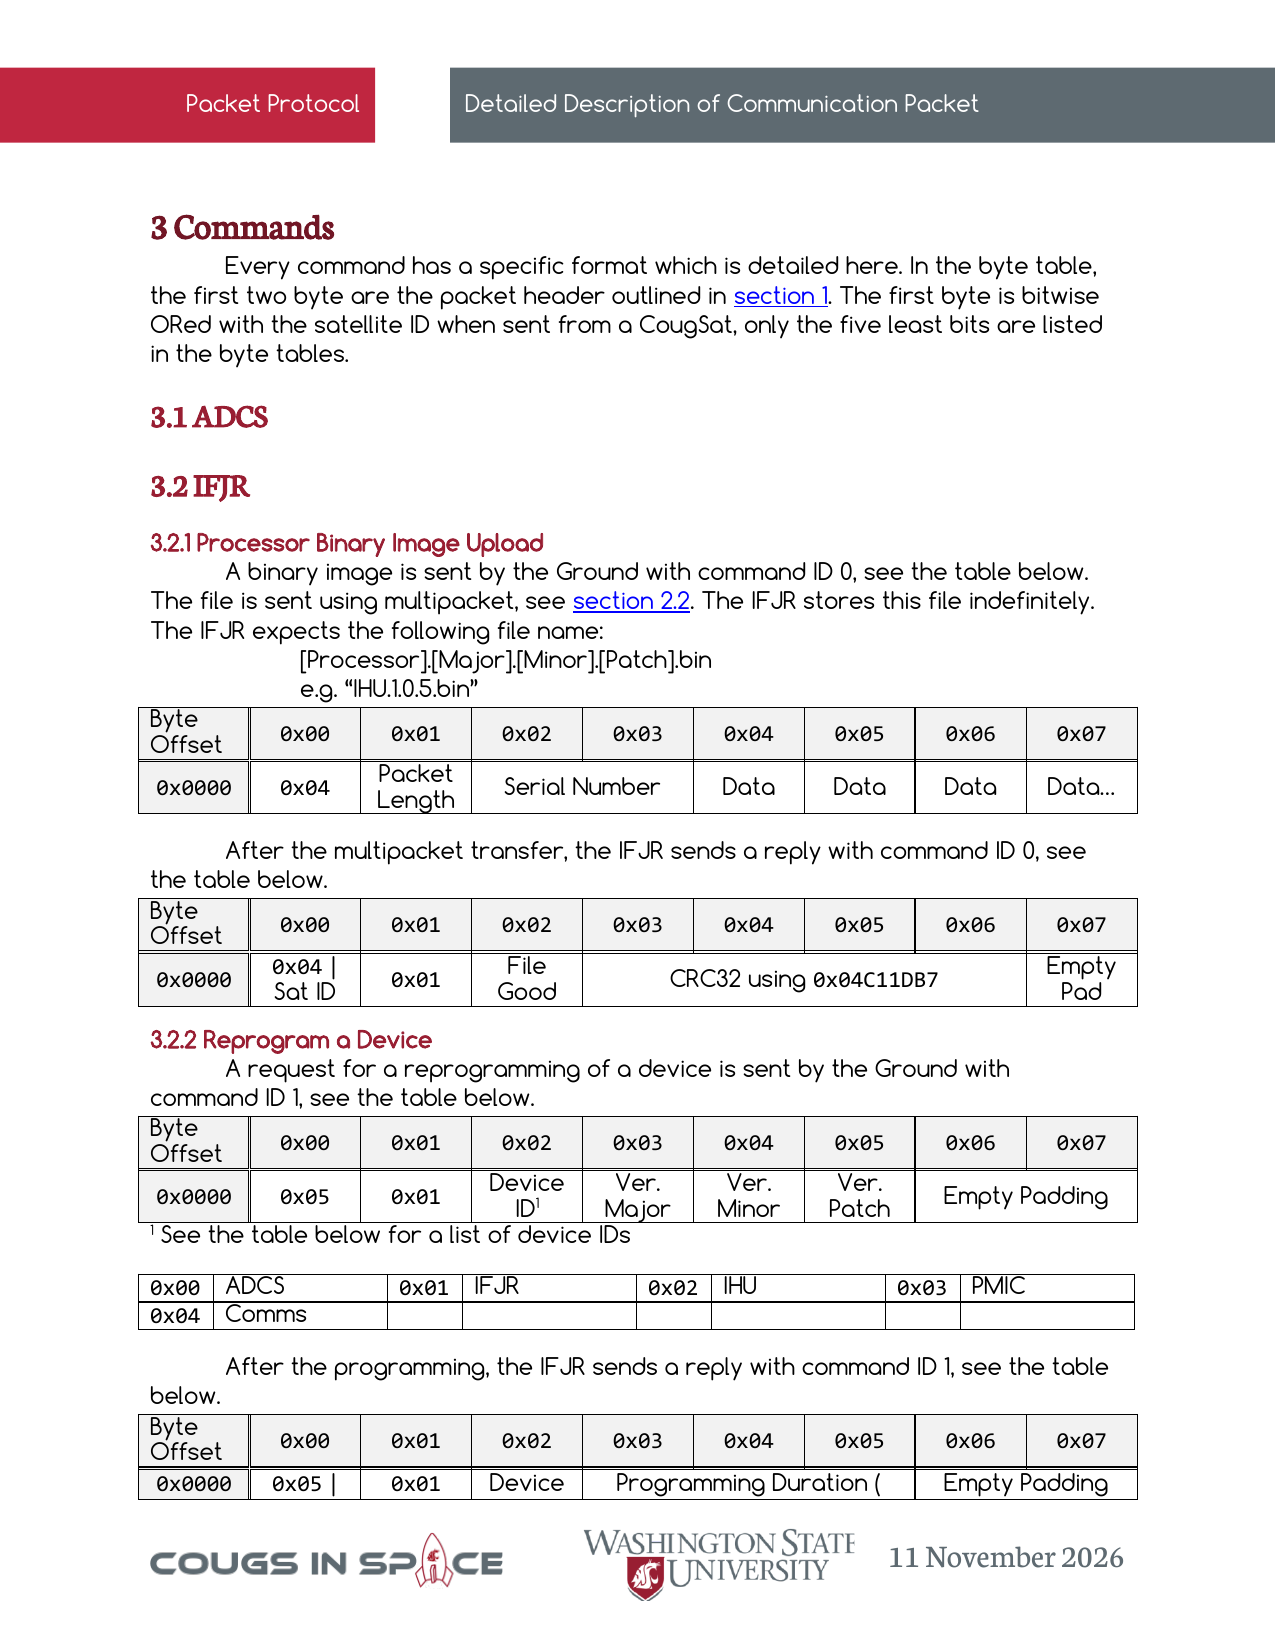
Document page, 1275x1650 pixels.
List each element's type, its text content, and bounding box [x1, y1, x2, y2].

table_header IFJR [463, 1275, 636, 1301]
table_header Byte Offset [139, 1117, 248, 1168]
text After the programming, the IFJR sends a reply with command ID 1, see the table below. [150, 1355, 1125, 1410]
table_header 0x01 [361, 899, 471, 950]
table_header 0x00 [251, 899, 360, 950]
table_cell 0x04 | Sat ID [251, 954, 360, 1006]
table_cell [637, 1303, 711, 1329]
table_header IHU [712, 1275, 885, 1301]
text e.g. “IHU.1.0.5.bin” [300, 677, 1125, 703]
table_header 0x05 [805, 708, 914, 759]
text [Processor].[Major].[Minor].[Patch].bin [300, 648, 1125, 674]
subtitle 3.1 ADCS [150, 392, 1125, 435]
table_cell 0x01 [361, 1470, 471, 1499]
subtitle 3.2.1 Processor Binary Image Upload [150, 531, 1125, 557]
table_header 0x03 [886, 1275, 960, 1301]
table_cell [886, 1303, 960, 1329]
text Every command has a specific format which is detailed here. In the byte table, the first two byte are the packet header outlined in section 1. The first byte is bitwise ORed with the satellite ID when sent from a CougSat, only the five least bits are listed in the byte tables. [150, 254, 1125, 368]
table_cell [961, 1303, 1134, 1329]
table_header 0x01 [361, 1415, 471, 1466]
table_header 0x00 [251, 708, 360, 759]
table_header 0x07 [1027, 708, 1137, 759]
table_header 0x04 [694, 708, 804, 759]
text After the multipacket transfer, the IFJR sends a reply with command ID 0, see the table below. [150, 839, 1125, 894]
table_cell Comms [214, 1303, 387, 1329]
table_header 0x01 [361, 1117, 471, 1168]
table_header 0x01 [361, 708, 471, 759]
table_cell Ver. Patch [805, 1171, 914, 1222]
table_cell [712, 1303, 885, 1329]
text A binary image is sent by the Ground with command ID 0, see the table below. The file is sent using multipacket, see section 2.2. The IFJR stores this file indefinitely. The IFJR expects the following file name: [150, 560, 1125, 644]
table_cell Packet Length [361, 762, 471, 813]
table_cell Serial Number [472, 762, 693, 813]
table_header 0x07 [1027, 899, 1137, 950]
table_header 0x00 [251, 1415, 360, 1466]
table_header Byte Offset [139, 708, 248, 759]
table_header 0x04 [694, 1117, 804, 1168]
table_cell Empty Padding [916, 1470, 1137, 1499]
table_header 0x05 [805, 1415, 914, 1466]
picture [582, 1528, 854, 1601]
table_cell Data… [1027, 762, 1137, 813]
table_cell Data [694, 762, 804, 813]
table_header 0x00 [139, 1275, 213, 1301]
table_header 0x02 [637, 1275, 711, 1301]
table_cell Ver. Major [583, 1171, 693, 1222]
table_header 0x03 [583, 1117, 693, 1168]
table_header 0x03 [583, 1415, 693, 1466]
table_cell Ver. Minor [694, 1171, 804, 1222]
subtitle 3.2.2 Reprogram a Device [150, 1028, 1125, 1053]
table_header 0x02 [472, 708, 582, 759]
table_cell 0x0000 [139, 954, 248, 1006]
table_cell Empty Pad [1027, 954, 1137, 1006]
table_cell [388, 1303, 462, 1329]
table_header 0x00 [251, 1117, 360, 1168]
table_header 0x04 [694, 1415, 804, 1466]
table_header 0x06 [916, 1117, 1026, 1168]
table_cell Empty Padding [916, 1171, 1137, 1222]
table_header PMIC [961, 1275, 1134, 1301]
table_cell 0x04 [139, 1303, 213, 1329]
subtitle 3.2 IFJR [150, 462, 1125, 504]
table_header 0x04 [694, 899, 804, 950]
table_cell Data [916, 762, 1026, 813]
picture [150, 1532, 503, 1589]
table_header 0x06 [916, 1415, 1026, 1466]
table_cell File Good [472, 954, 582, 1006]
table_cell 0x05 | Sat ID [251, 1470, 360, 1499]
table_header 0x03 [583, 708, 693, 759]
subtitle 3 Commands [150, 200, 1125, 247]
table_cell Device Good [472, 1470, 582, 1499]
table_header Byte Offset [139, 899, 248, 950]
table_header ADCS [214, 1275, 387, 1301]
table_header 0x07 [1027, 1415, 1137, 1466]
table_cell 0x05 [251, 1171, 360, 1222]
table_cell [463, 1303, 636, 1329]
table_header 0x05 [805, 1117, 914, 1168]
text A request for a reprogramming of a device is sent by the Ground with command ID 1, see the table below. [150, 1057, 1125, 1112]
table_cell Data [805, 762, 914, 813]
table_header 0x02 [472, 899, 582, 950]
text 1 See the table below for a list of device IDs [150, 1223, 1125, 1249]
table_cell 0x01 [361, 954, 471, 1006]
table_cell 0x0000 [139, 762, 248, 813]
table_cell 0x01 [361, 1171, 471, 1222]
table_header 0x06 [916, 899, 1026, 950]
table_header 0x01 [388, 1275, 462, 1301]
table_header 0x06 [916, 708, 1026, 759]
table_cell 0x0000 [139, 1171, 248, 1222]
table_header 0x02 [472, 1117, 582, 1168]
table_header 0x02 [472, 1415, 582, 1466]
table_cell 0x04 [251, 762, 360, 813]
table_header 0x05 [805, 899, 914, 950]
table_header 0x07 [1027, 1117, 1137, 1168]
table_header 0x03 [583, 899, 693, 950]
table_cell 0x0000 [139, 1470, 248, 1499]
table_header Byte Offset [139, 1415, 248, 1466]
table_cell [583, 1470, 914, 1499]
table_cell Device ID1 [472, 1171, 582, 1222]
table_cell CRC32 using 0x04C11DB7 [583, 954, 1026, 1006]
